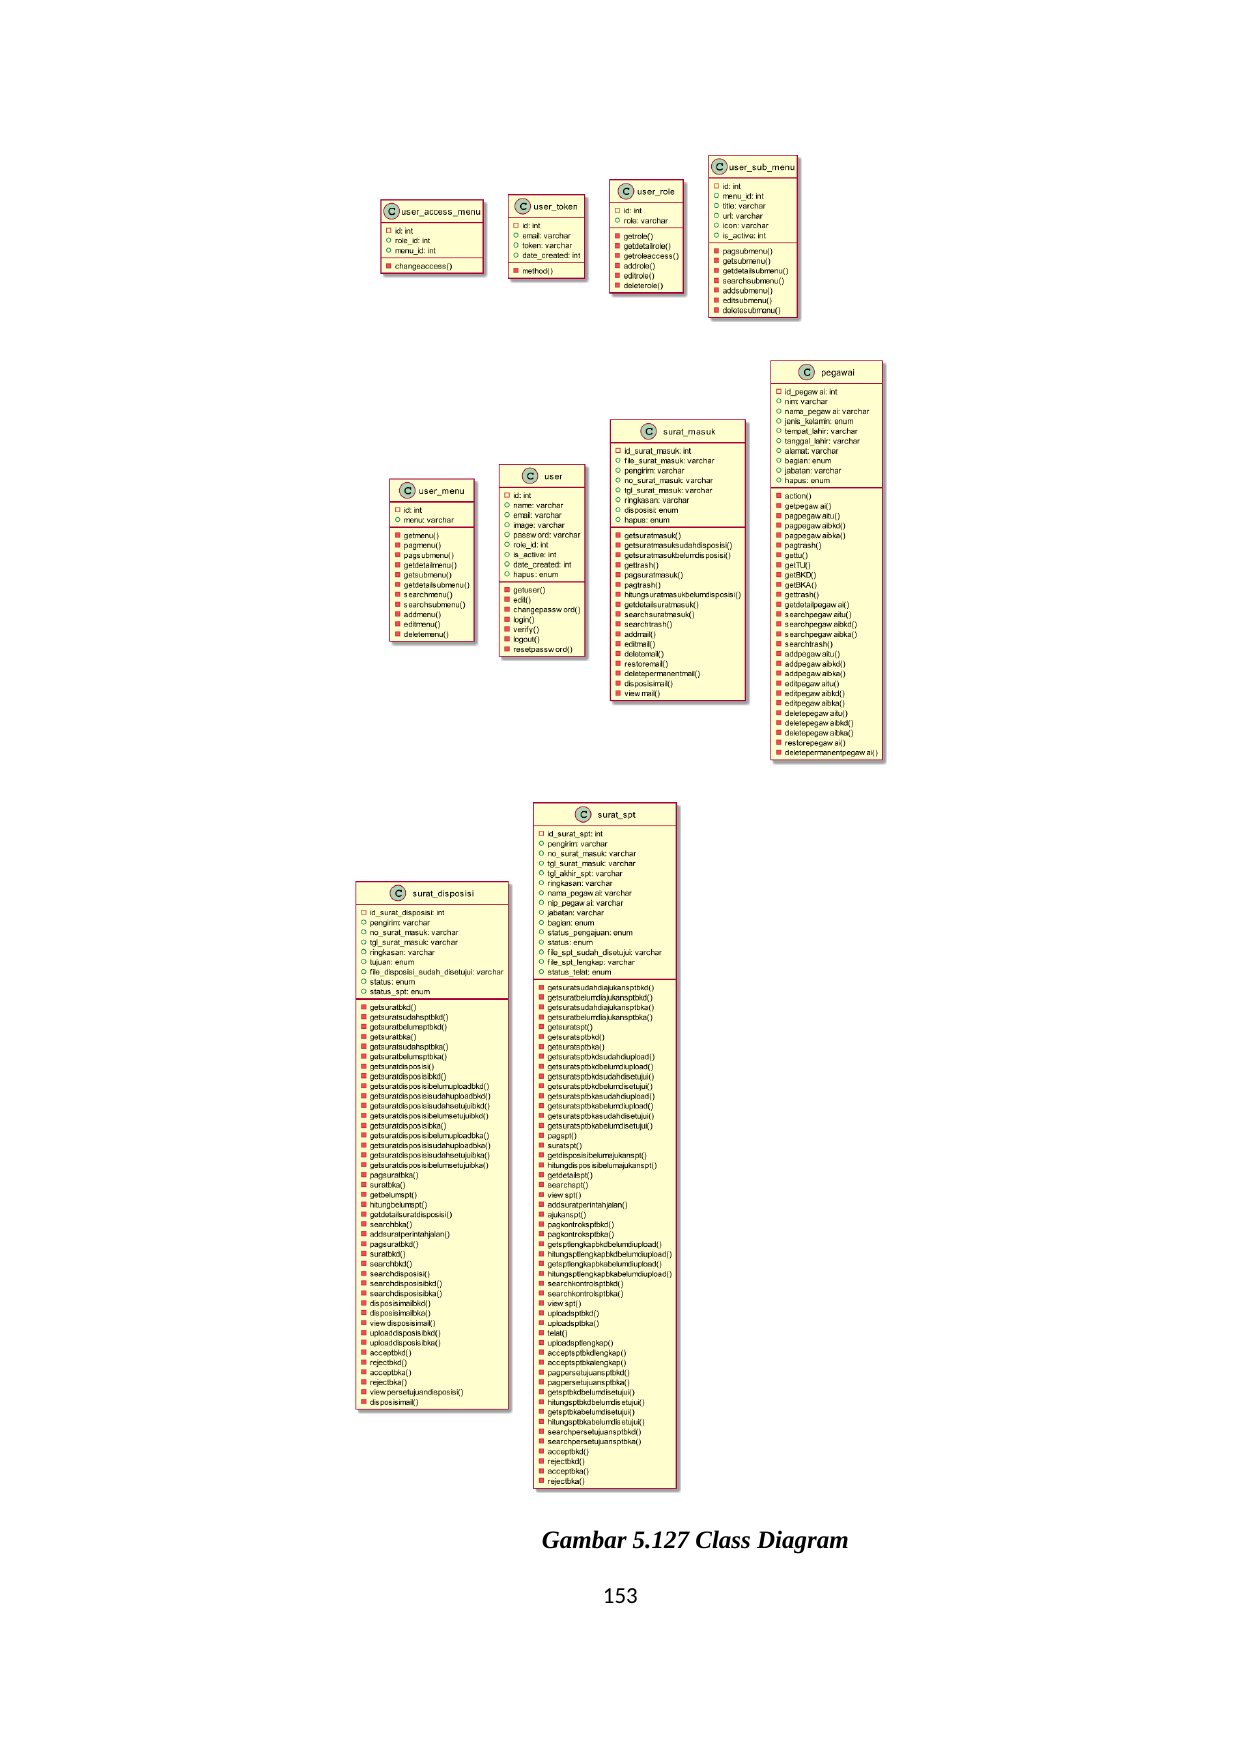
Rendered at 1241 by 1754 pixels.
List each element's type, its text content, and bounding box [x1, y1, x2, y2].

picture [351, 150, 889, 1495]
text Gambar 5.127 Class Diagram [300, 1526, 1090, 1554]
